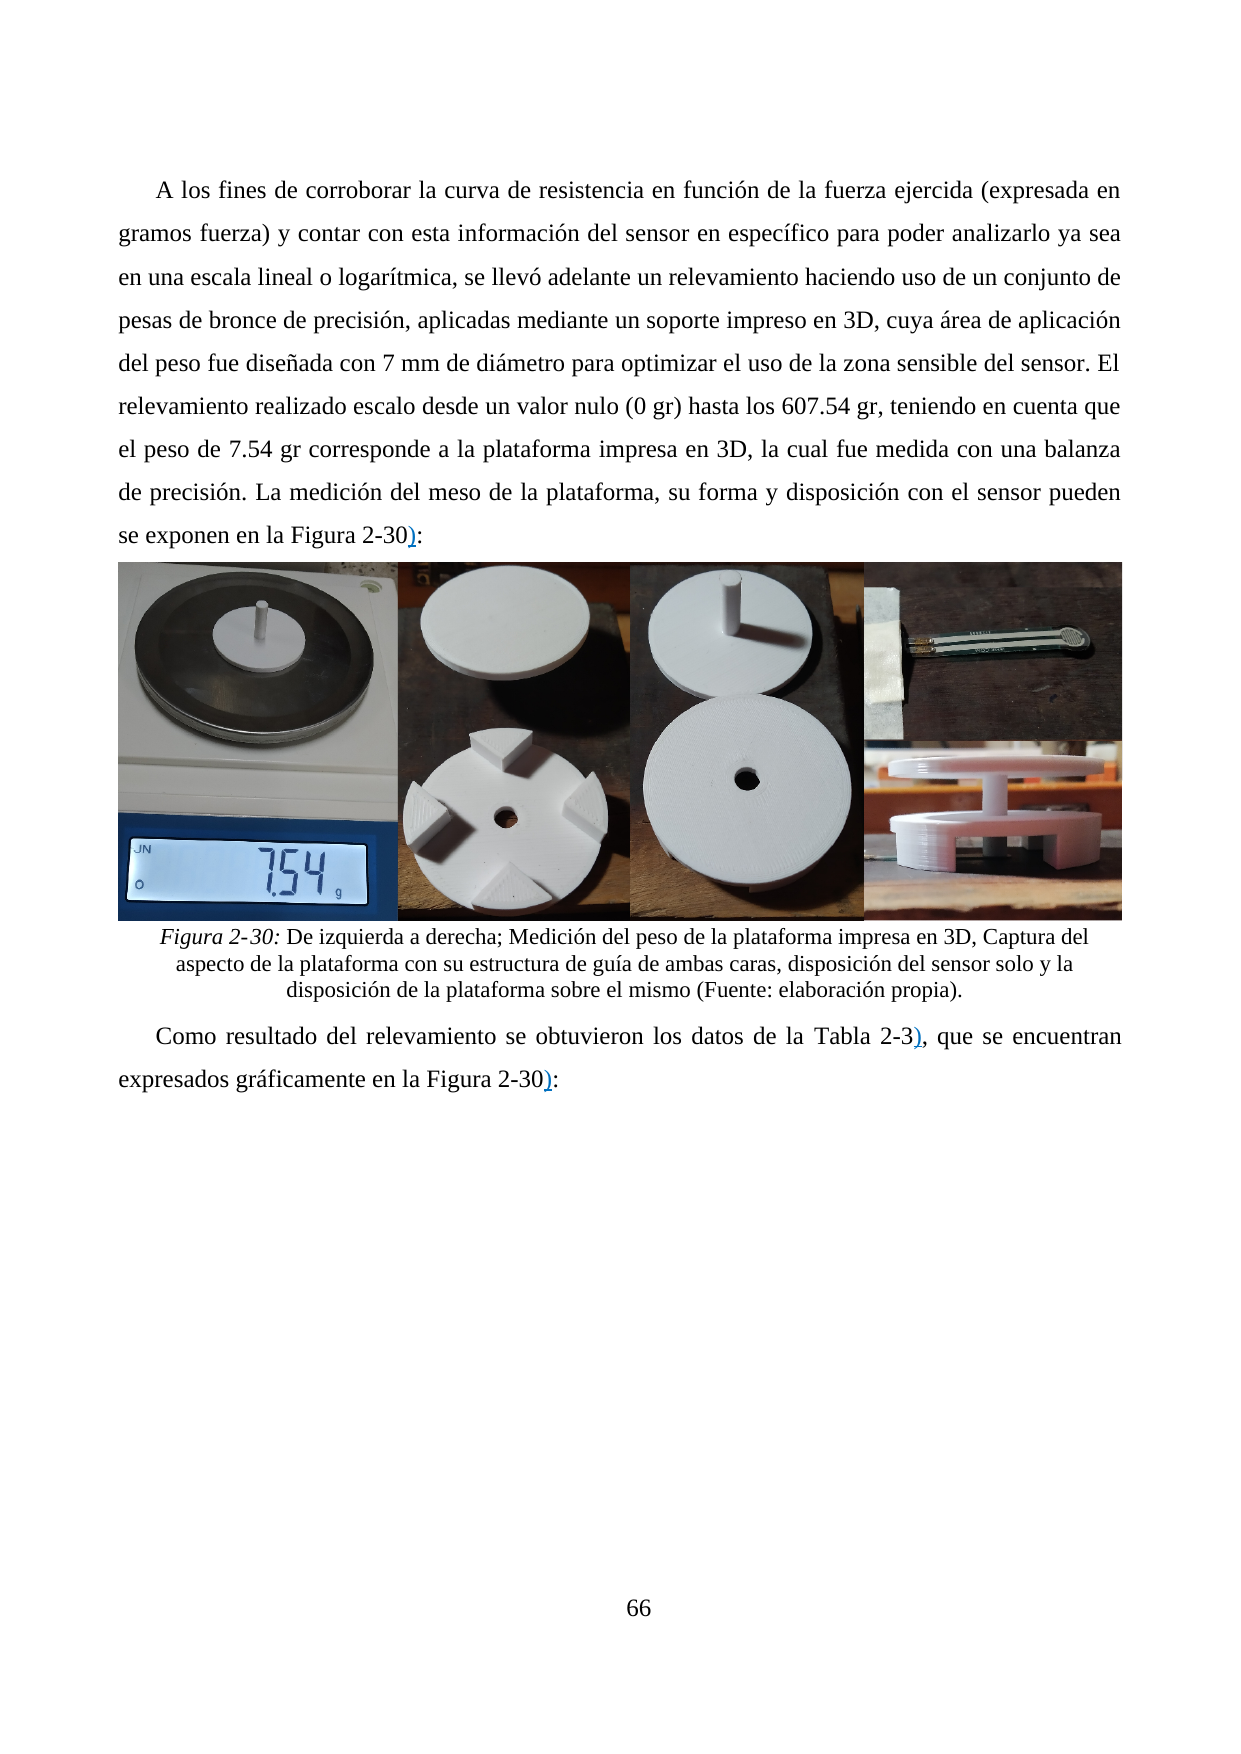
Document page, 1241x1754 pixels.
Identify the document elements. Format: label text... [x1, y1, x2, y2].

picture [118, 562, 1123, 921]
